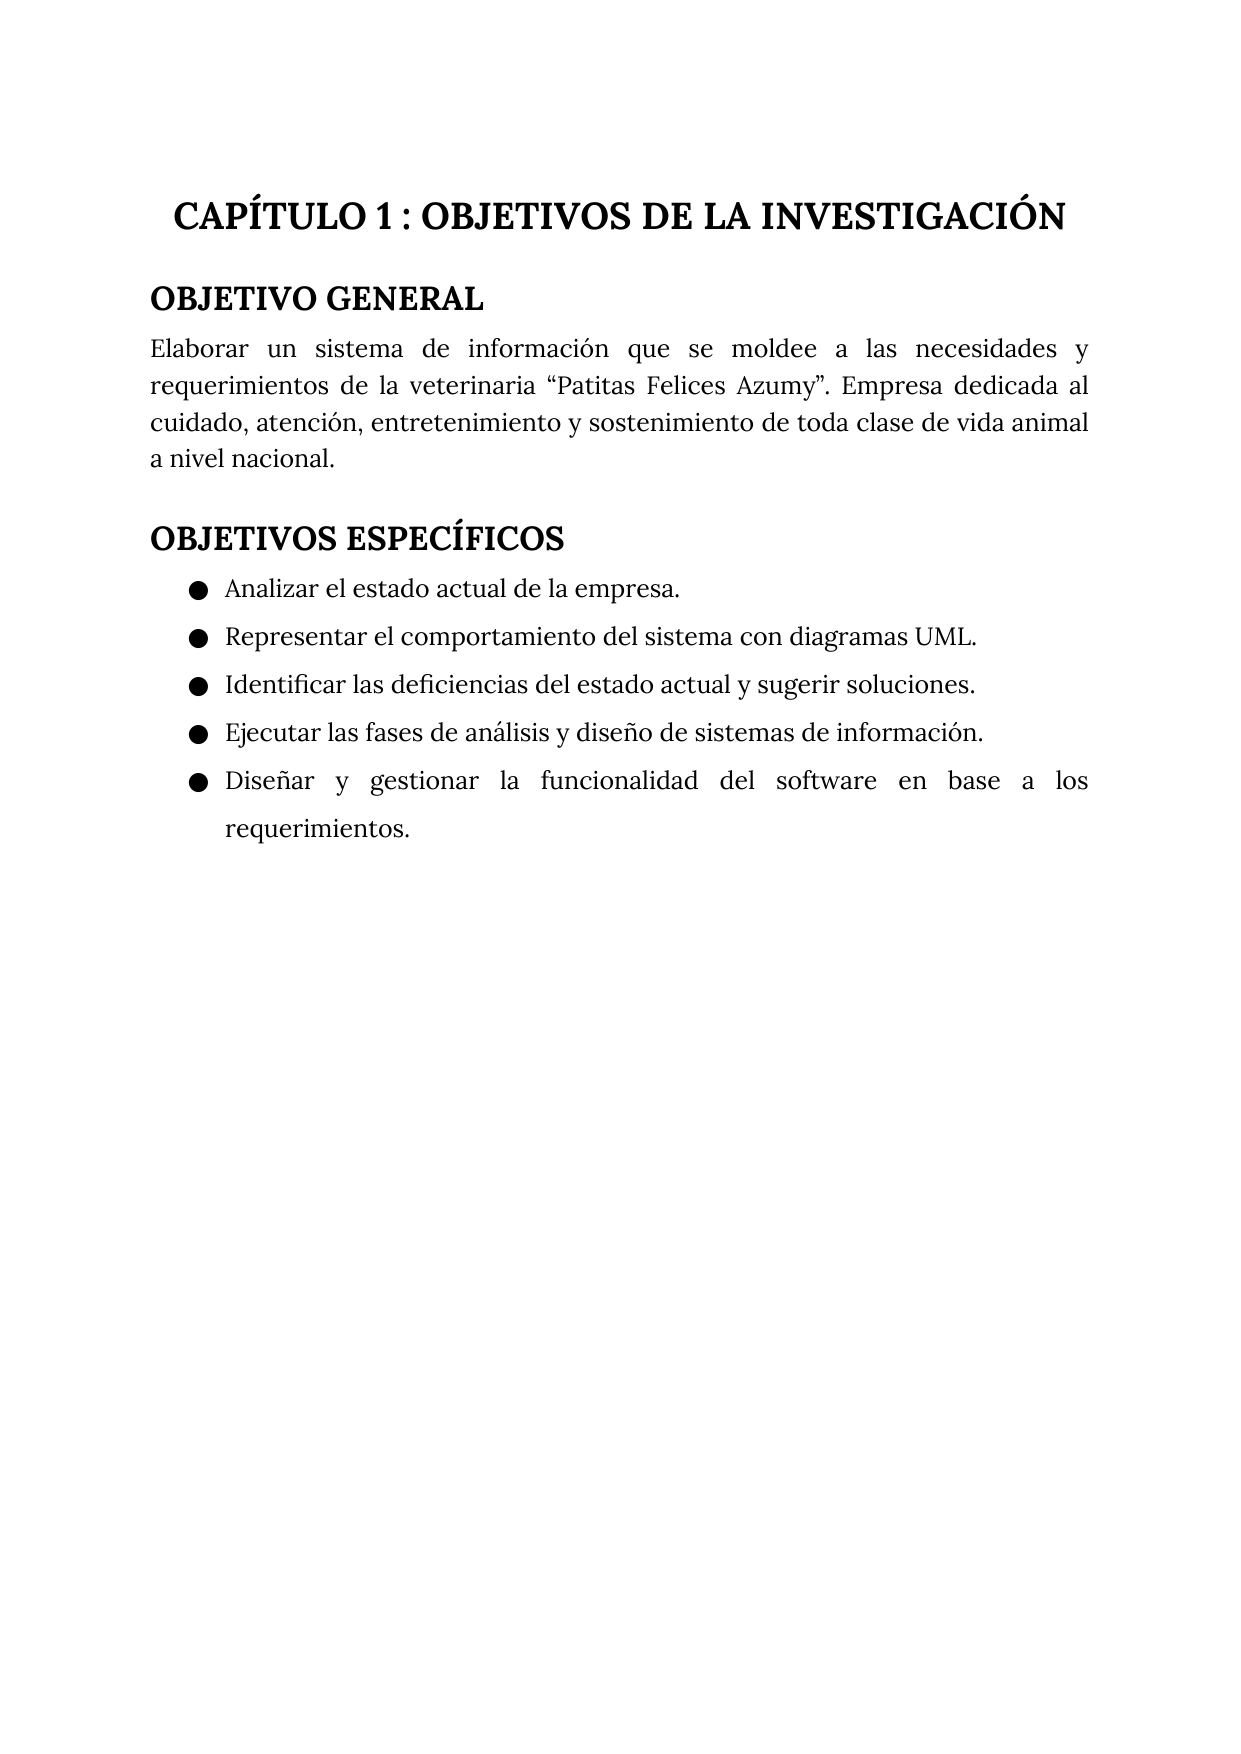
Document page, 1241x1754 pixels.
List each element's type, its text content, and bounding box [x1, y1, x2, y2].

list Identificar las deficiencias del estado actual y sugerir soluciones. [187, 668, 1090, 700]
list Ejecutar las fases de análisis y diseño de sistemas de información. [187, 716, 1090, 748]
subtitle OBJETIVO GENERAL [150, 277, 1090, 320]
list Analizar el estado actual de la empresa. [187, 572, 1090, 604]
text Elaborar un sistema de información que se moldee a las necesidades y requerimientos de la veterinaria “Patitas Felices Azumy”. Empresa dedicada al cuidado, atención, entretenimiento y sostenimiento de toda clase de vida animal a nivel nacional. [150, 332, 1090, 475]
subtitle CAPÍTULO 1 : OBJETIVOS DE LA INVESTIGACIÓN [150, 192, 1090, 240]
list Diseñar y gestionar la funcionalidad del software en base a los requerimientos. [187, 764, 1090, 844]
list Representar el comportamiento del sistema con diagramas UML. [187, 620, 1090, 652]
subtitle OBJETIVOS ESPECÍFICOS [150, 517, 1090, 560]
